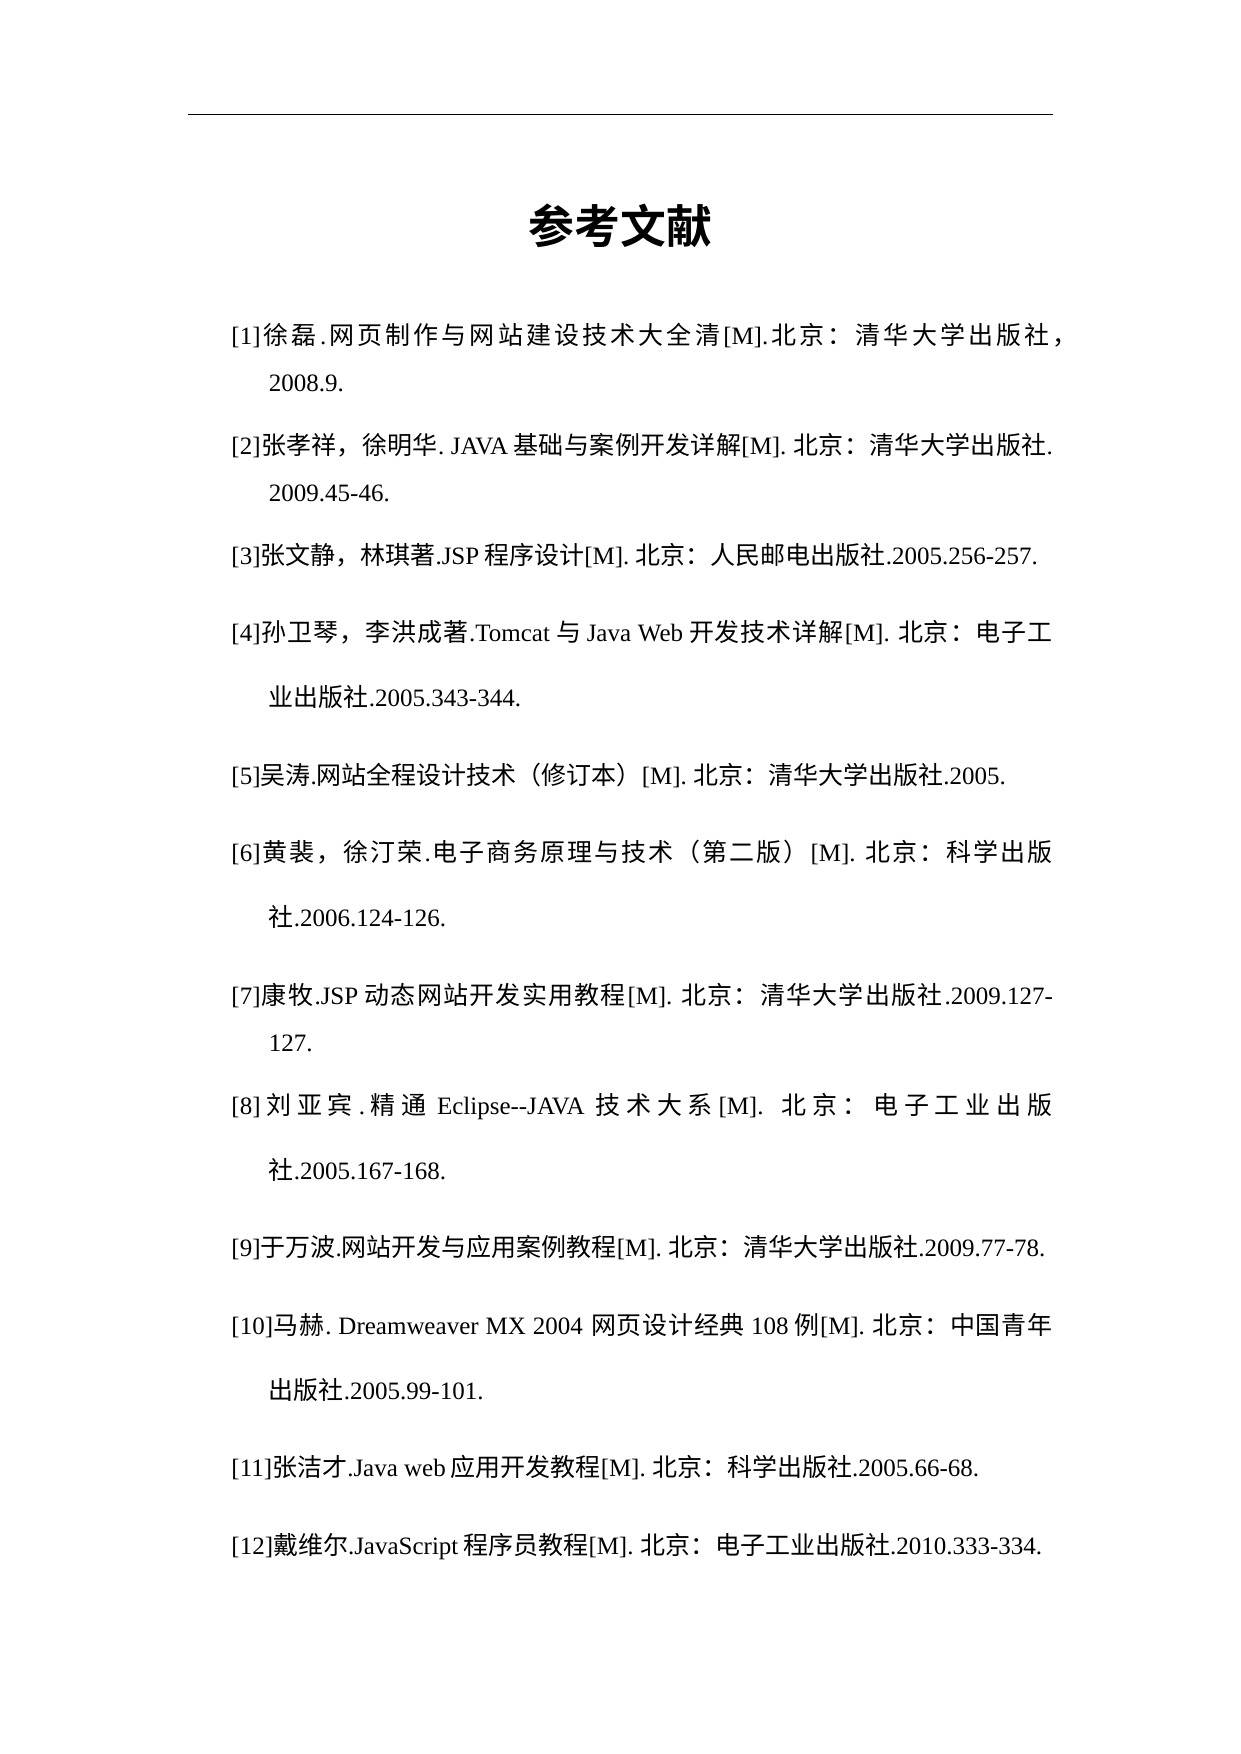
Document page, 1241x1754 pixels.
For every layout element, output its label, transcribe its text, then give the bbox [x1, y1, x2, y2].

text [4]孙卫琴，李洪成著.Tomcat与Java Web开发技术详解[M]. 北京：电子工业出版社.2005.343-344. [231, 598, 1053, 728]
text [5]吴涛.网站全程设计技术（修订本）[M]. 北京：清华大学出版社.2005. [231, 741, 1053, 806]
text [3]张文静，林琪著.JSP程序设计[M]. 北京：人民邮电出版社.2005.256-257. [231, 521, 1053, 586]
text [2]张孝祥，徐明华. JAVA基础与案例开发详解[M]. 北京：清华大学出版社. 2009.45-46. [231, 411, 1053, 508]
text [8]刘亚宾.精通Eclipse--JAVA技术大系[M]. 北京：电子工业出版社.2005.167-168. [231, 1071, 1053, 1201]
text [11]张洁才.Java web应用开发教程[M]. 北京：科学出版社.2005.66-68. [231, 1433, 1053, 1498]
text [10]马赫. Dreamweaver MX 2004 网页设计经典108例[M]. 北京：中国青年出版社.2005.99-101. [231, 1291, 1053, 1421]
subtitle 参考文献 [187, 174, 1053, 272]
text [7]康牧.JSP动态网站开发实用教程[M]. 北京：清华大学出版社.2009.127-127. [231, 961, 1053, 1058]
text [12]戴维尔.JavaScript程序员教程[M]. 北京：电子工业出版社.2010.333-334. [231, 1511, 1053, 1576]
text [1]徐磊.网页制作与网站建设技术大全清[M].北京：清华大学出版社，2008.9. [231, 301, 1053, 398]
text [9]于万波.网站开发与应用案例教程[M]. 北京：清华大学出版社.2009.77-78. [231, 1213, 1053, 1278]
text [6]黄裴，徐汀荣.电子商务原理与技术（第二版）[M]. 北京：科学出版社.2006.124-126. [231, 818, 1053, 948]
